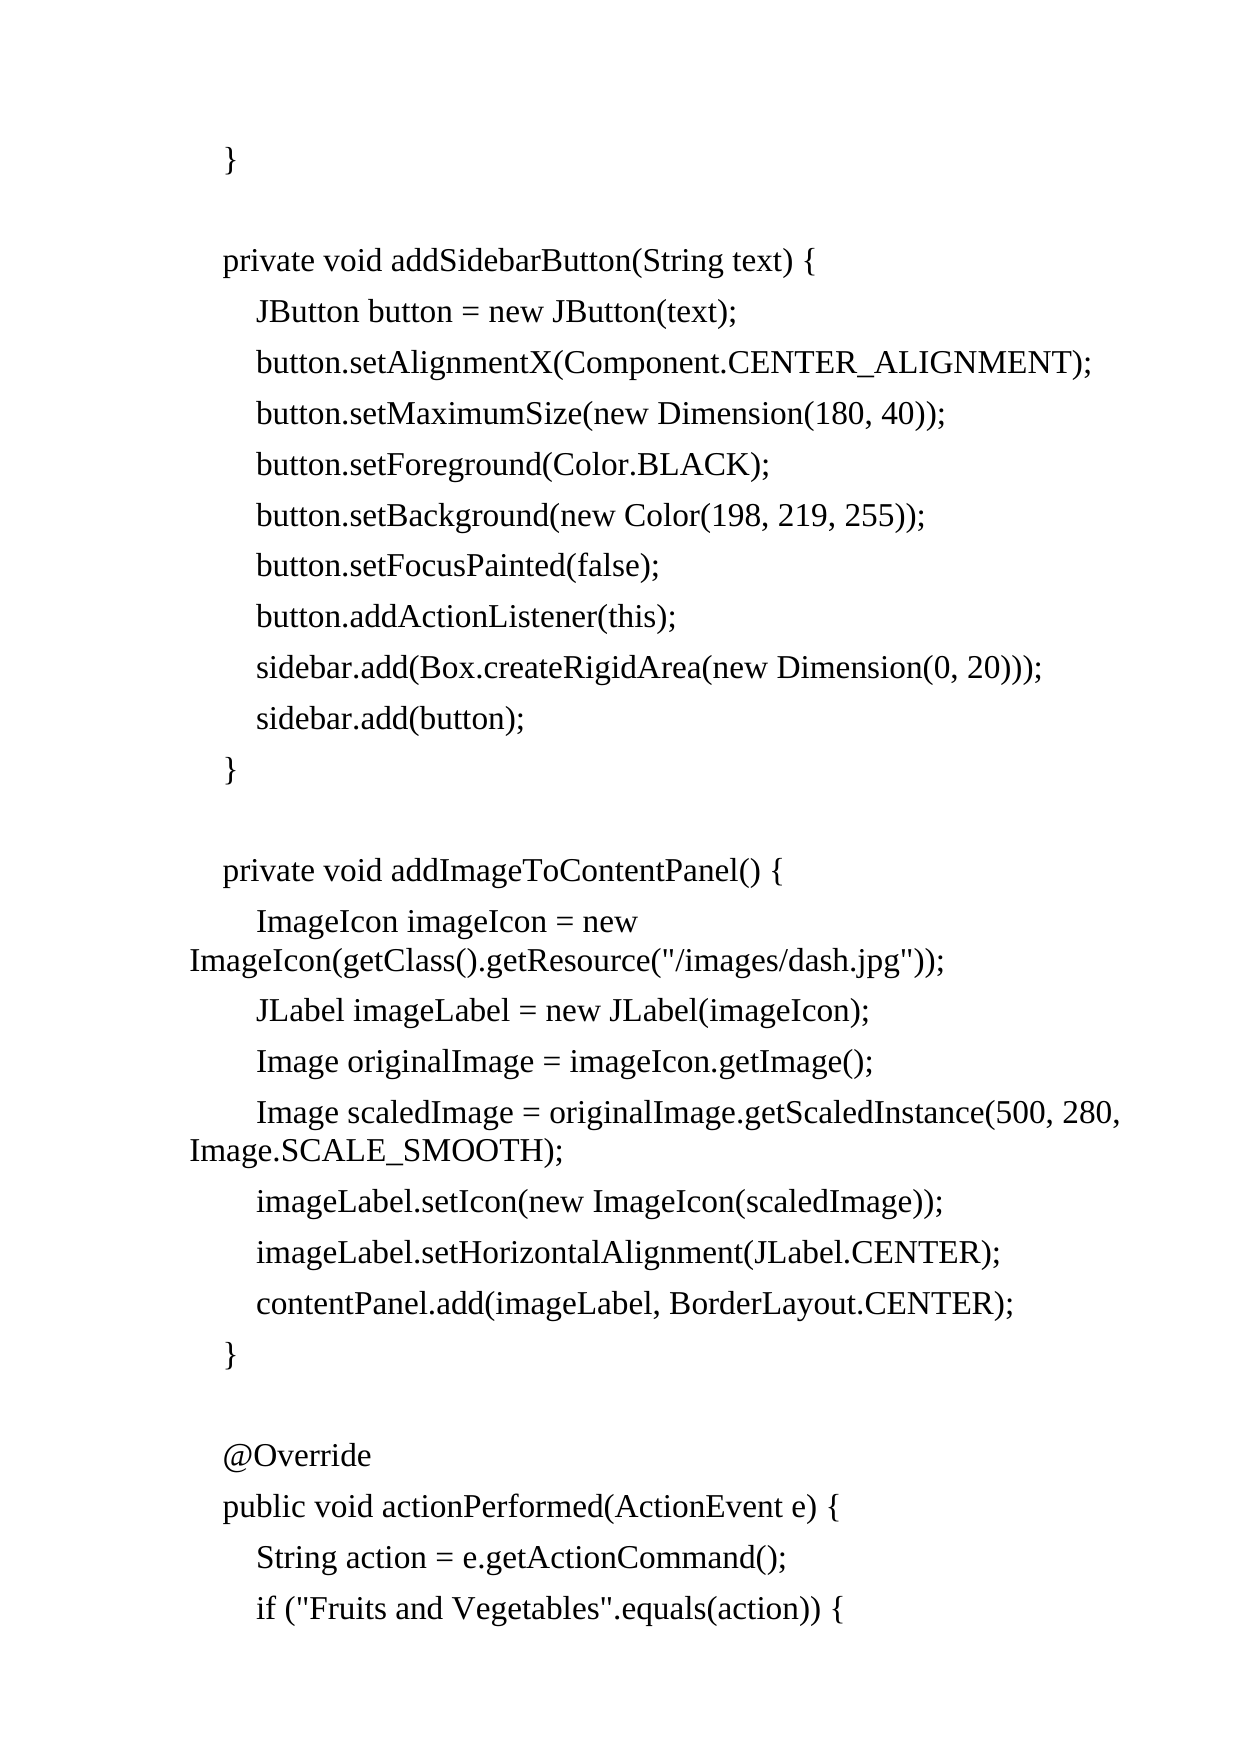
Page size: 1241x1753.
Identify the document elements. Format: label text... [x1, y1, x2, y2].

text } [189, 139, 1126, 177]
text sidebar.add(button); [189, 698, 1126, 736]
text JLabel imageLabel = new JLabel(imageIcon); [189, 991, 1126, 1029]
text } [189, 749, 1126, 787]
text if ("Fruits and Vegetables".equals(action)) { [189, 1588, 1126, 1626]
text JButton button = new JButton(text); [189, 291, 1126, 330]
text private void addImageToContentPanel() { [189, 851, 1126, 889]
text public void actionPerformed(ActionEvent e) { [189, 1486, 1126, 1525]
text button.addActionListener(this); [189, 596, 1126, 635]
text Image scaledImage = originalImage.getScaledInstance(500, 280, Image.SCALE_SMOOTH); [189, 1092, 1126, 1169]
text @Override [189, 1436, 1126, 1474]
text button.setMaximumSize(new Dimension(180, 40)); [189, 393, 1126, 431]
text private void addSidebarButton(String text) { [189, 241, 1126, 279]
text button.setBackground(new Color(198, 219, 255)); [189, 495, 1126, 533]
text contentPanel.add(imageLabel, BorderLayout.CENTER); [189, 1283, 1126, 1321]
text button.setAlignmentX(Component.CENTER_ALIGNMENT); [189, 342, 1126, 381]
text } [189, 1334, 1126, 1372]
text imageLabel.setIcon(new ImageIcon(scaledImage)); [189, 1181, 1126, 1220]
text imageLabel.setHorizontalAlignment(JLabel.CENTER); [189, 1232, 1126, 1271]
text String action = e.getActionCommand(); [189, 1537, 1126, 1576]
text button.setForeground(Color.BLACK); [189, 444, 1126, 482]
text ImageIcon imageIcon = new ImageIcon(getClass().getResource("/images/dash.jpg")); [189, 901, 1126, 978]
text button.setFocusPainted(false); [189, 546, 1126, 584]
text Image originalImage = imageIcon.getImage(); [189, 1041, 1126, 1080]
text sidebar.add(Box.createRigidArea(new Dimension(0, 20))); [189, 647, 1126, 686]
